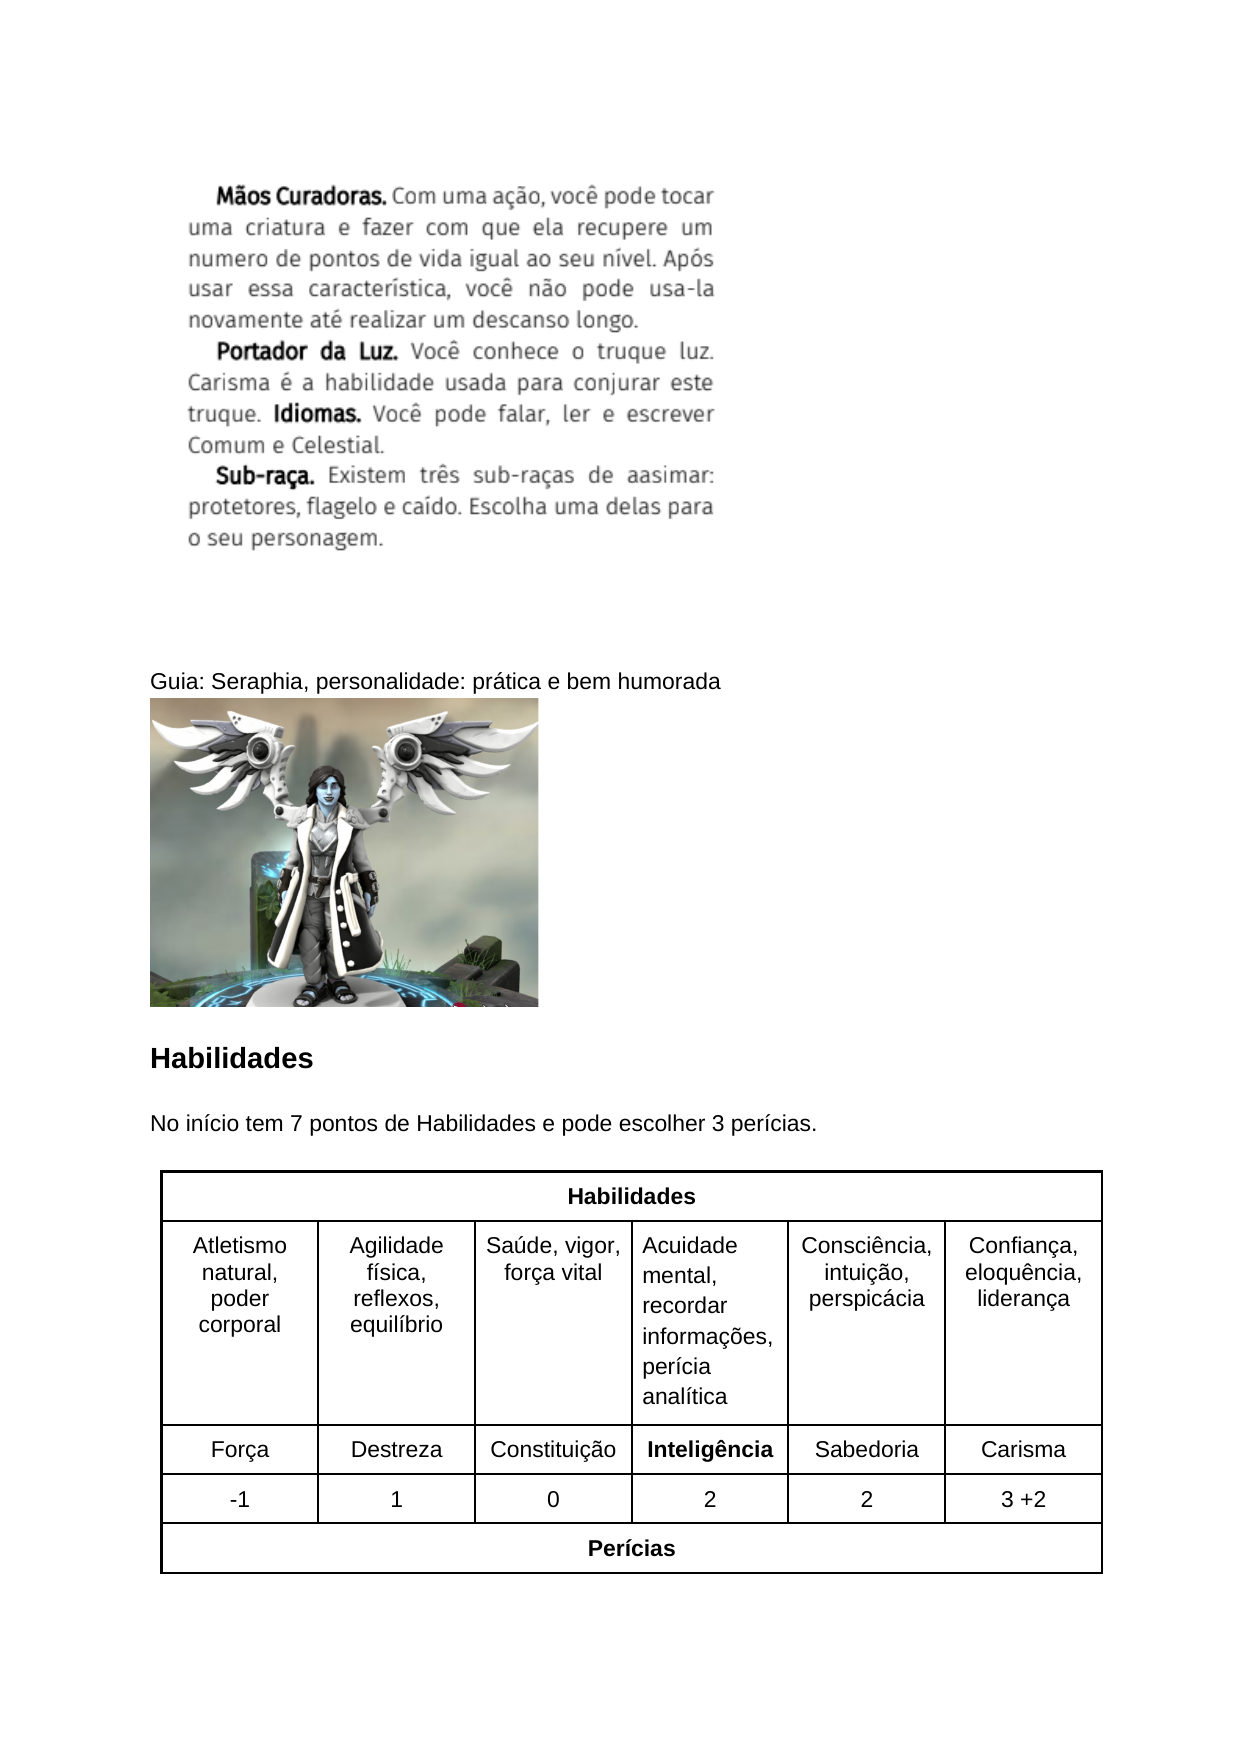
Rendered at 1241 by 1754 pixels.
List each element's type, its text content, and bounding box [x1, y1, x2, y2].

table_cell Carisma [946, 1426, 1101, 1473]
picture [150, 698, 539, 1007]
table_cell 1 [319, 1475, 474, 1522]
table_cell Atletismo natural, poder corporal [163, 1222, 317, 1424]
text Habilidades [150, 1041, 1090, 1075]
table_cell Confiança, eloquência, liderança [946, 1222, 1101, 1424]
table_cell Destreza [319, 1426, 474, 1473]
table_cell Acuidade mental, recordar informações, perícia analítica [633, 1222, 787, 1424]
text Guia: Seraphia, personalidade: prática e bem humorada [150, 668, 1090, 694]
table_cell 0 [476, 1475, 631, 1522]
table_cell Força [163, 1426, 317, 1473]
table_cell 2 [633, 1475, 787, 1522]
table_cell Saúde, vigor, força vital [476, 1222, 631, 1424]
table_cell 2 [789, 1475, 944, 1522]
table_cell -1 [163, 1475, 317, 1522]
table_cell Inteligência [633, 1426, 787, 1473]
table_cell Consciência, intuição, perspicácia [789, 1222, 944, 1424]
table_header Habilidades [163, 1173, 1101, 1219]
table_cell Perícias [163, 1524, 1101, 1572]
table_cell Sabedoria [789, 1426, 944, 1473]
table_cell Agilidade física, reflexos, equilíbrio [319, 1222, 474, 1424]
text No início tem 7 pontos de Habilidades e pode escolher 3 perícias. [150, 1110, 1090, 1136]
picture [150, 150, 743, 574]
table_cell 3 +2 [946, 1475, 1101, 1522]
table_cell Constituição [476, 1426, 631, 1473]
